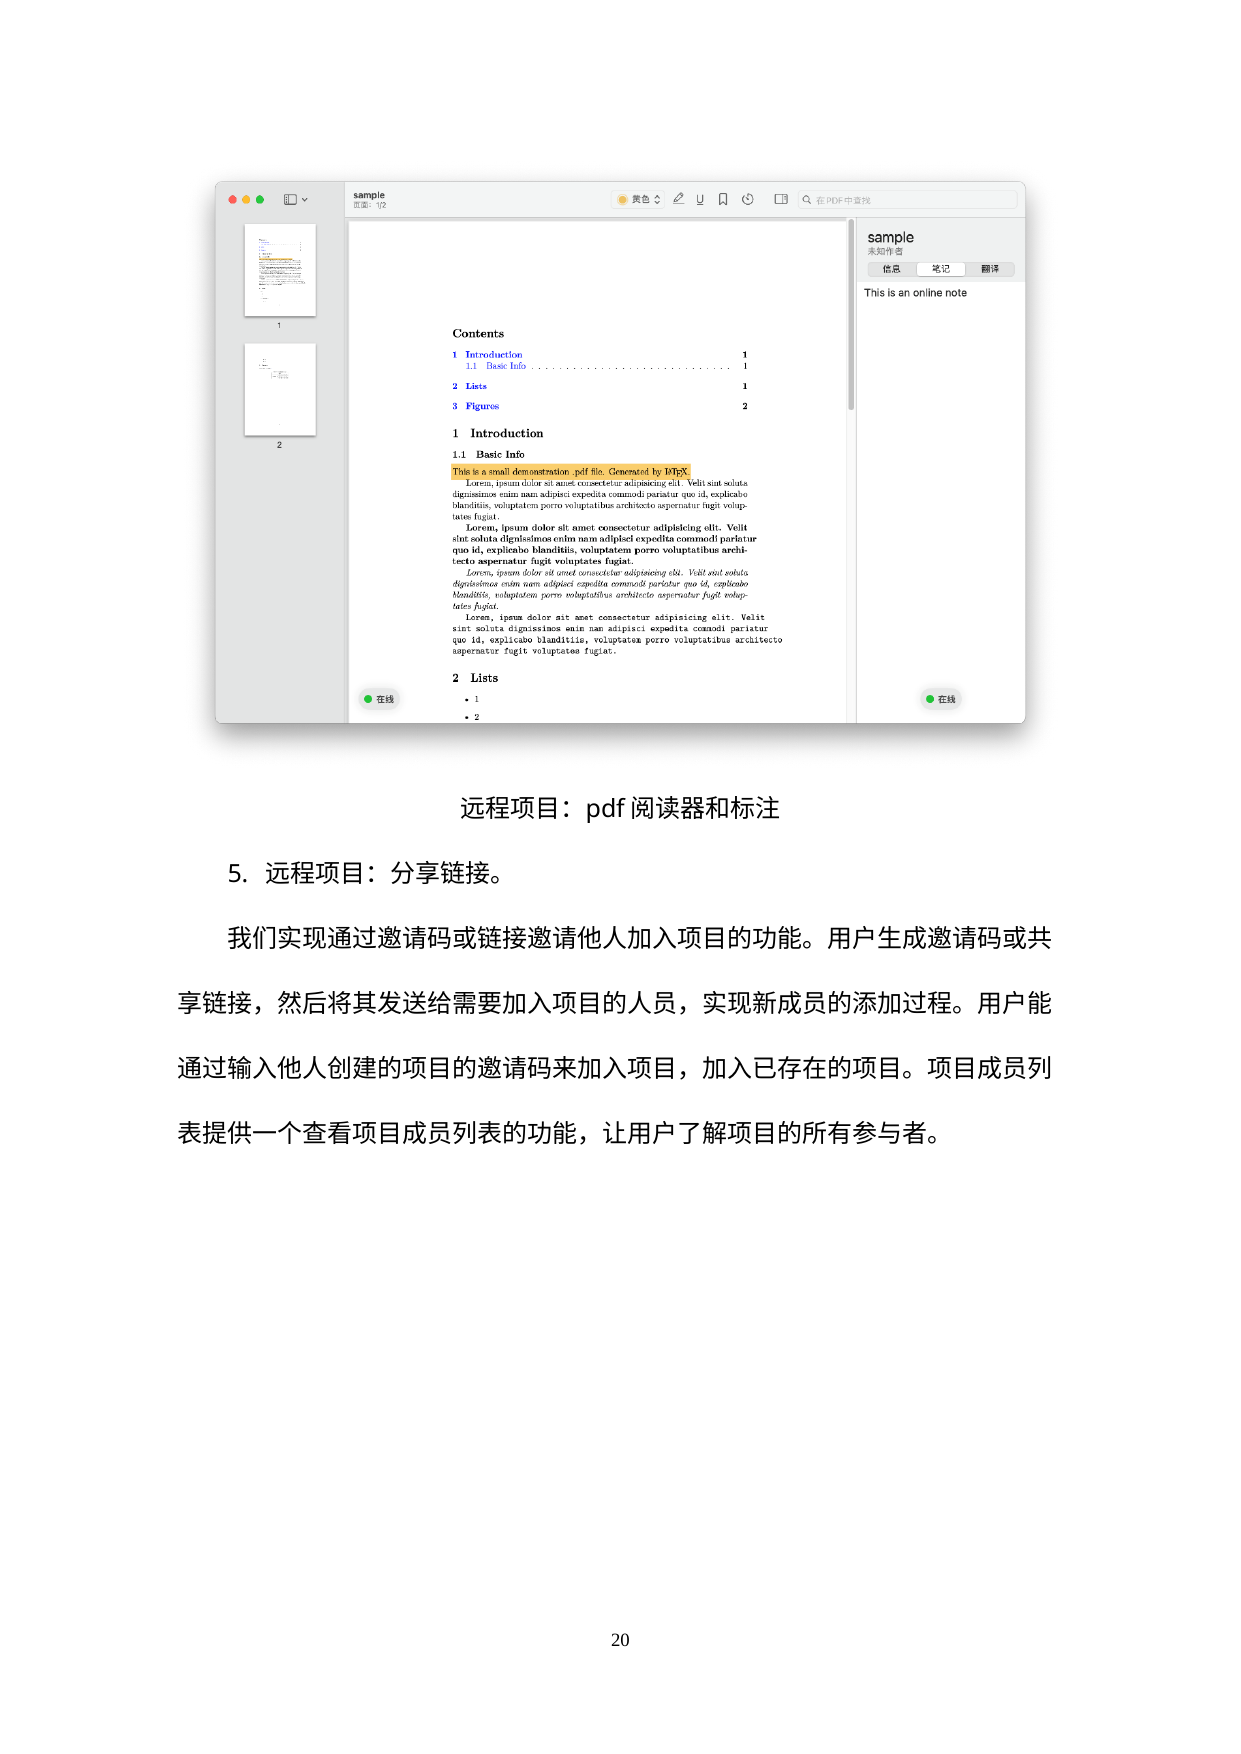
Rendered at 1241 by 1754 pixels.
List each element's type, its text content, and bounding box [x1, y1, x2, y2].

text 我们实现通过邀请码或链接邀请他人加入项目的功能。用户生成邀请码或共享链接，然后将其发送给需要加入项目的人员，实现新成员的添加过程。用户能通过输入他人创建的项目的邀请码来加入项目，加入已存在的项目。项目成员列表提供一个查看项目成员列表的功能，让用户了解项目的所有参与者。 [177, 904, 1063, 1164]
picture [177, 157, 1063, 773]
list 远程项目：分享链接。 [227, 839, 1063, 904]
text 远程项目：pdf阅读器和标注 [177, 774, 1063, 839]
